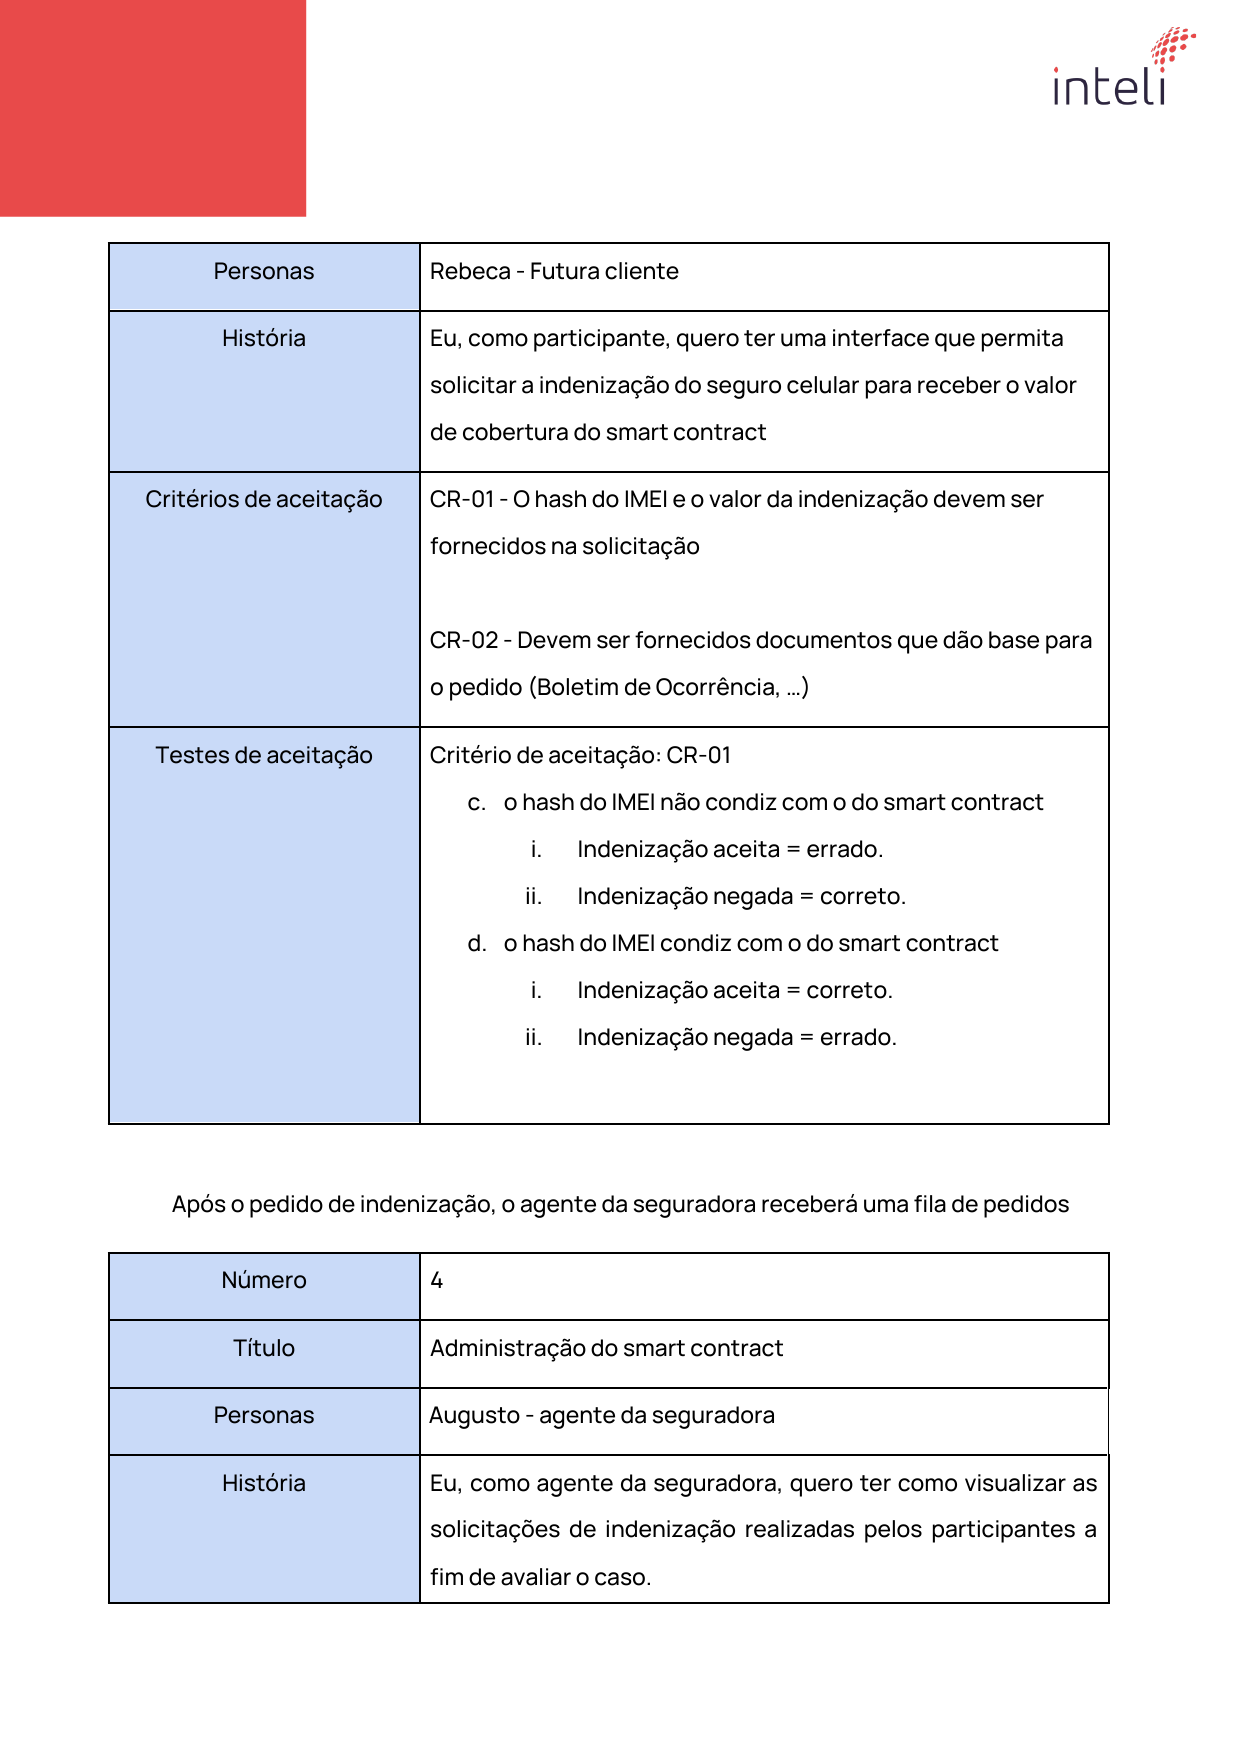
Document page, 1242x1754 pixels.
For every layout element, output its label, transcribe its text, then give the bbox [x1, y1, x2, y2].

table_cell Personas [110, 1389, 419, 1454]
table_cell História [110, 1456, 419, 1602]
table_cell Testes de aceitação [110, 728, 419, 1122]
text Após o pedido de indenização, o agente da seguradora receberá uma fila de pedidos [118, 1188, 1123, 1219]
table_cell Administração do smart contract [421, 1321, 1108, 1387]
table_cell História [110, 312, 419, 471]
table_cell Critérios de aceitação [110, 473, 419, 726]
table_cell Augusto - agente da seguradora [421, 1387, 1108, 1454]
table_cell Eu, como participante, quero ter uma interface que permita solicitar a indenização do seguro celular para receber o valor de cobertura do smart contract [421, 312, 1108, 471]
table_cell Rebeca - Futura cliente [421, 244, 1108, 309]
table_cell Critério de aceitação: CR-01 o hash do IMEI não condiz com o do smart contract Indenização aceita = errado. Indenização negada = correto. o hash do IMEI condiz com o do smart contract Indenização aceita = correto. Indenização negada = errado. [421, 728, 1108, 1122]
table_cell Personas [110, 244, 419, 309]
table_cell Título [110, 1321, 419, 1387]
picture [0, 0, 307, 217]
table_cell CR-01 - O hash do IMEI e o valor da indenização devem ser fornecidos na solicitação CR-02 - Devem ser fornecidos documentos que dão base para o pedido (Boletim de Ocorrência, …) [421, 473, 1108, 726]
table_header 4 [421, 1254, 1108, 1319]
table_cell Eu, como agente da seguradora, quero ter como visualizar as solicitações de indenização realizadas pelos participantes a fim de avaliar o caso. [421, 1454, 1108, 1602]
table_header Número [110, 1254, 419, 1319]
picture [1054, 27, 1197, 105]
